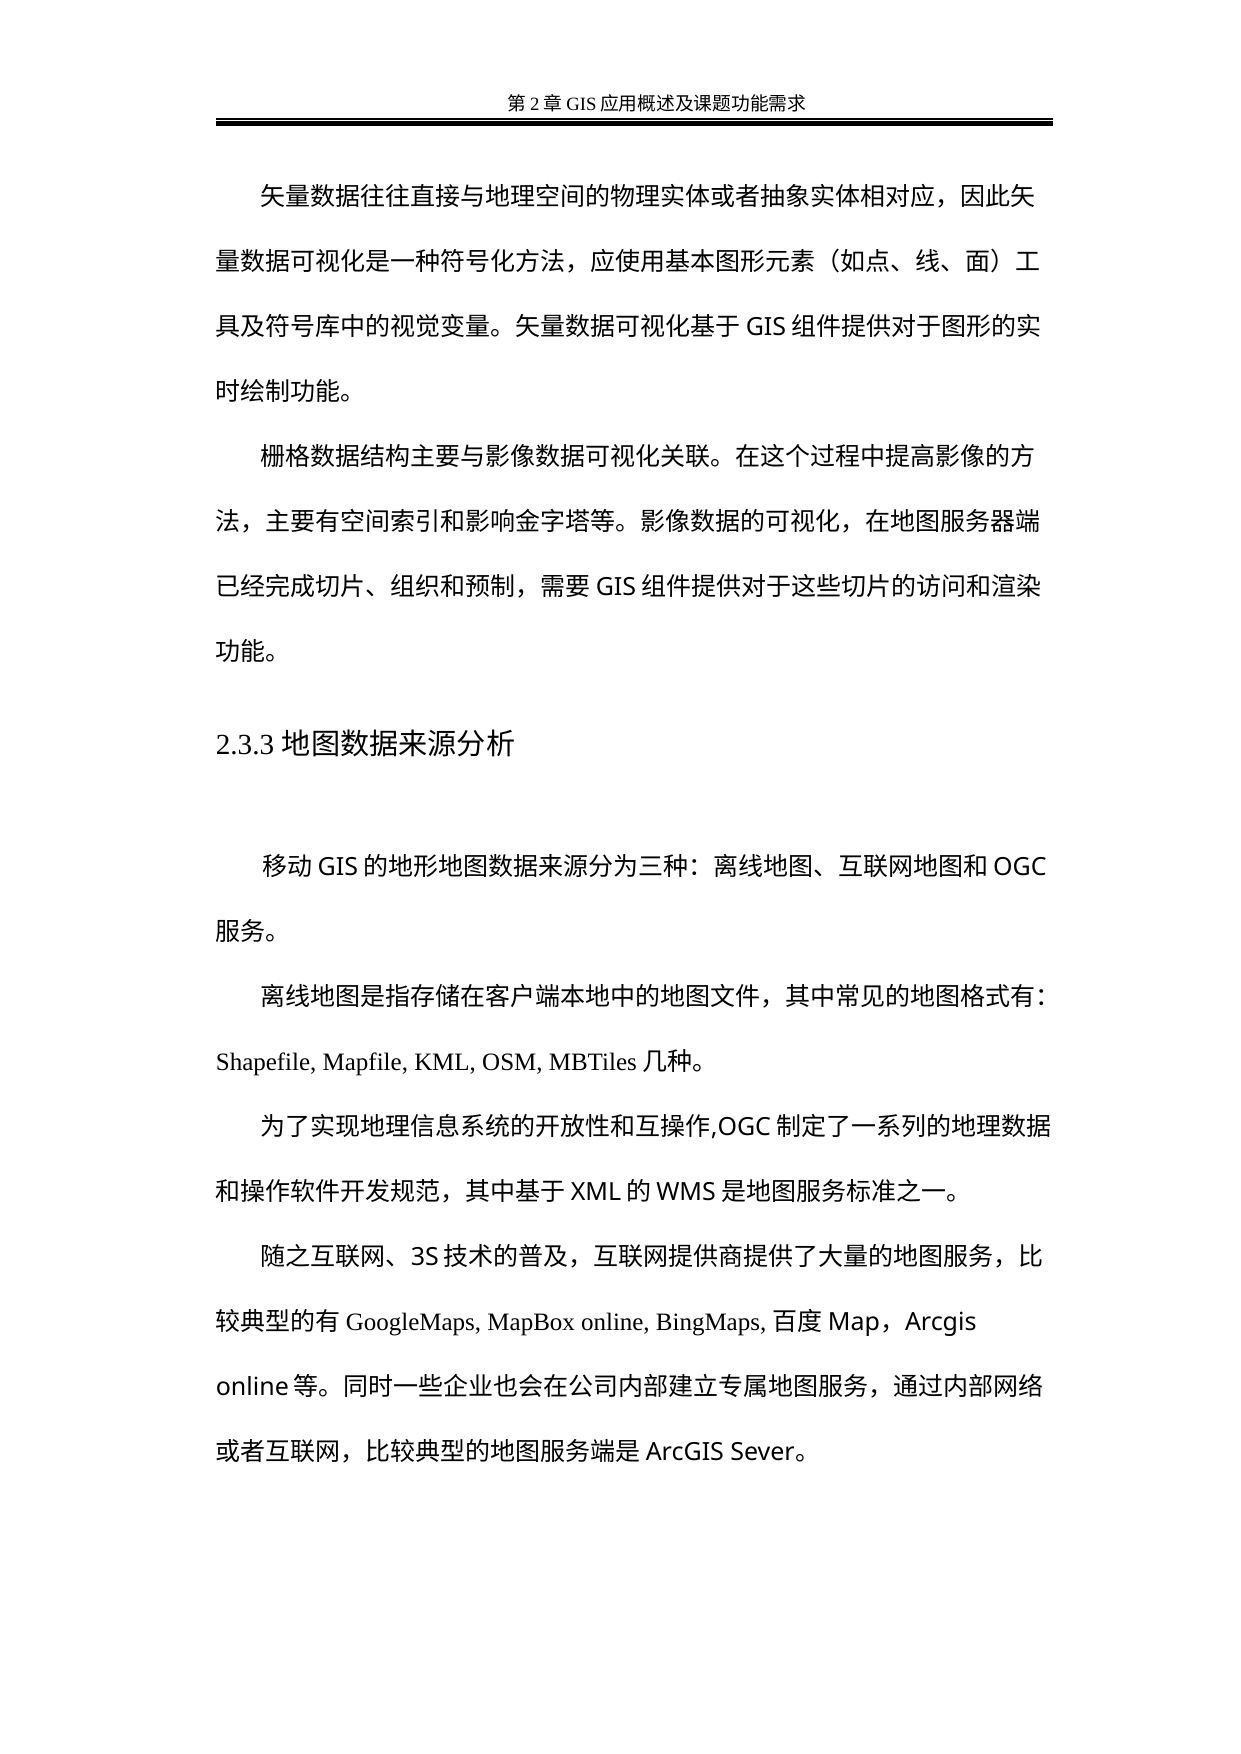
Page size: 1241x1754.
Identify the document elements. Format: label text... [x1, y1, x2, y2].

text 矢量数据往往直接与地理空间的物理实体或者抽象实体相对应，因此矢量数据可视化是一种符号化方法，应使用基本图形元素（如点、线、面）工具及符号库中的视觉变量。矢量数据可视化基于GIS组件提供对于图形的实时绘制功能。 [216, 162, 1053, 422]
text 栅格数据结构主要与影像数据可视化关联。在这个过程中提高影像的方法，主要有空间索引和影响金字塔等。影像数据的可视化，在地图服务器端已经完成切片、组织和预制，需要GIS组件提供对于这些切片的访问和渲染功能。 [216, 422, 1053, 682]
text 离线地图是指存储在客户端本地中的地图文件，其中常见的地图格式有： [216, 962, 1053, 1027]
text 移动GIS的地形地图数据来源分为三种：离线地图、互联网地图和OGC服务。 [216, 832, 1053, 962]
text 为了实现地理信息系统的开放性和互操作,OGC制定了一系列的地理数据和操作软件开发规范，其中基于XML的WMS是地图服务标准之一。 [216, 1092, 1053, 1222]
subtitle 地图数据来源分析 [216, 709, 1053, 774]
text 随之互联网、3S技术的普及，互联网提供商提供了大量的地图服务，比较典型的有GoogleMaps, MapBox online, BingMaps, 百度Map，Arcgis online等。同时一些企业也会在公司内部建立专属地图服务，通过内部网络或者互联网，比较典型的地图服务端是ArcGIS Sever。 [216, 1222, 1053, 1482]
text Shapefile, Mapfile, KML, OSM, MBTiles几种。 [216, 1027, 1053, 1092]
